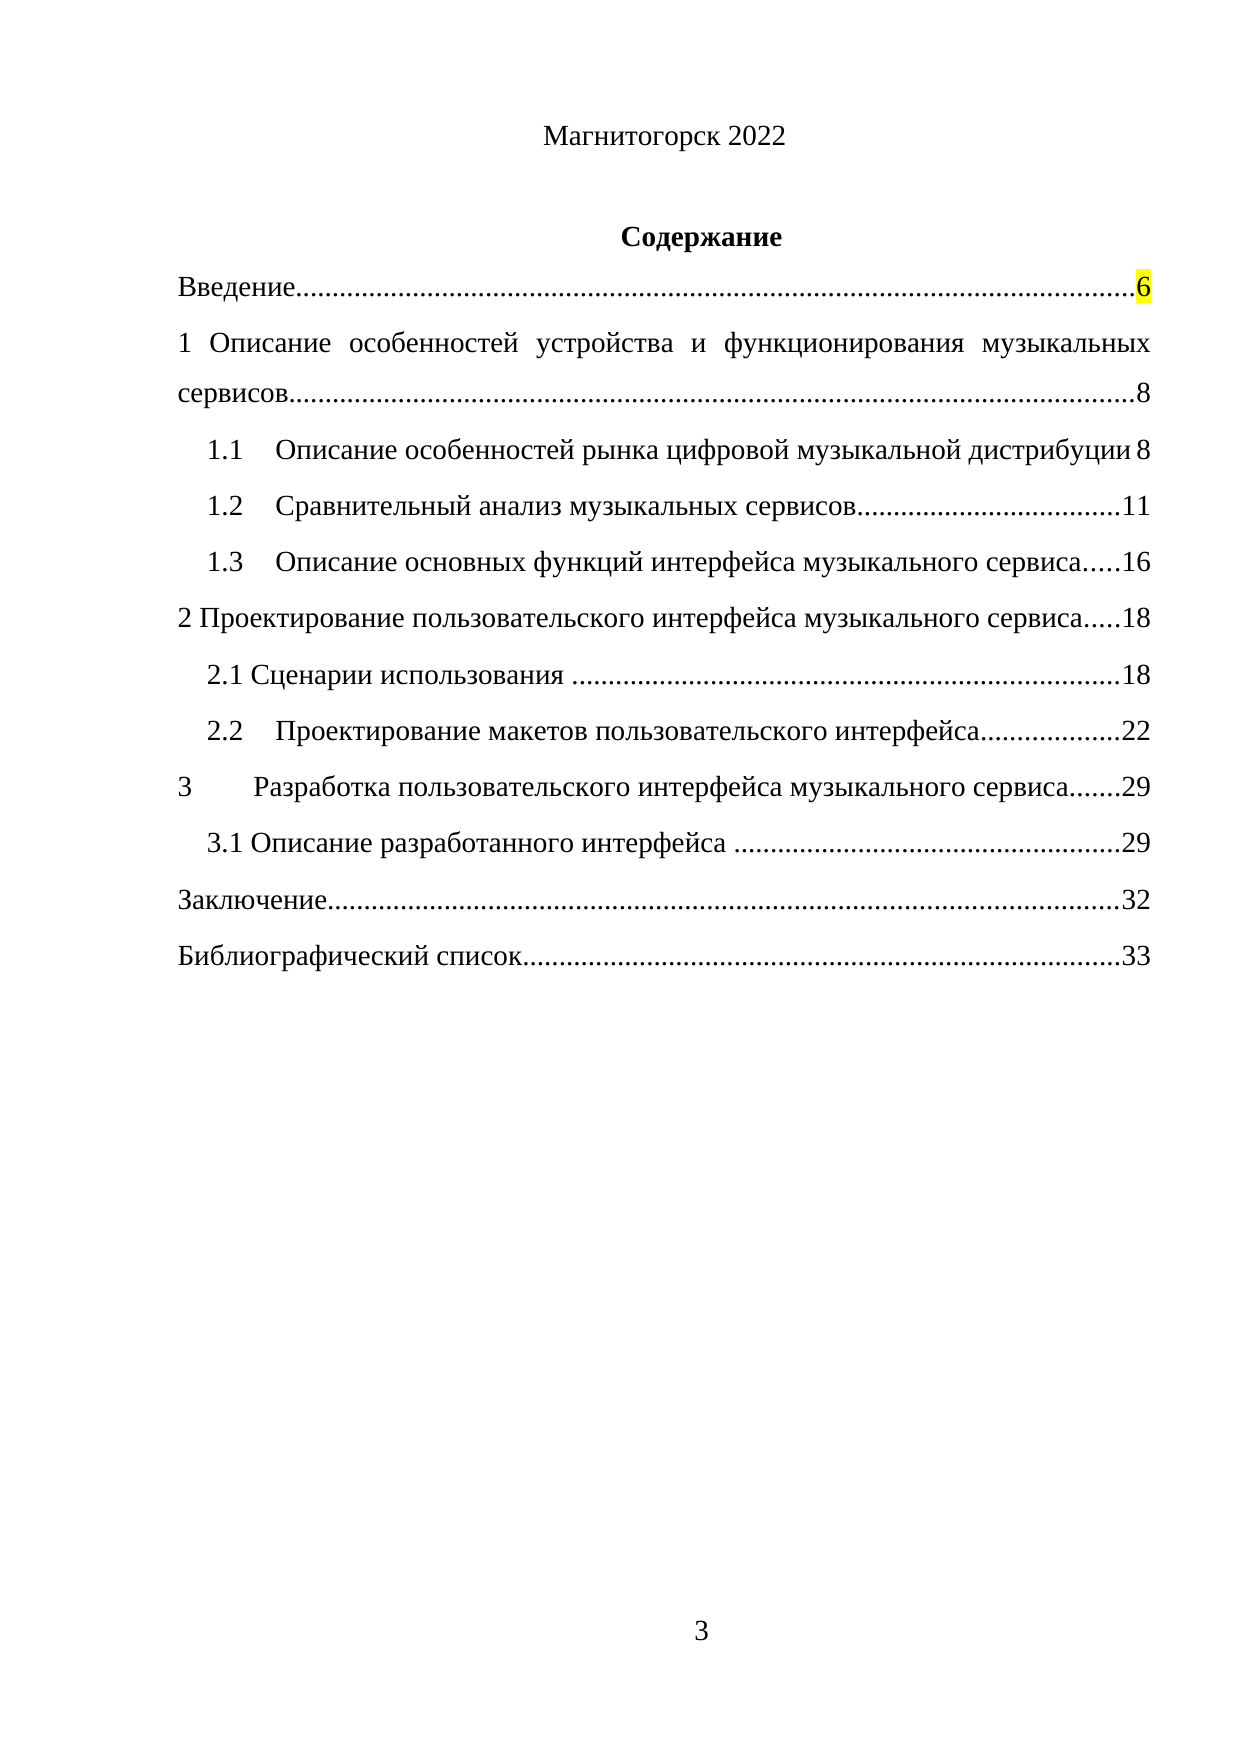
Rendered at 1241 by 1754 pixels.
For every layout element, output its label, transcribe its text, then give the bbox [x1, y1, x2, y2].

text Содержание [177, 219, 1152, 252]
text Магнитогорск 2022 [177, 118, 1152, 152]
